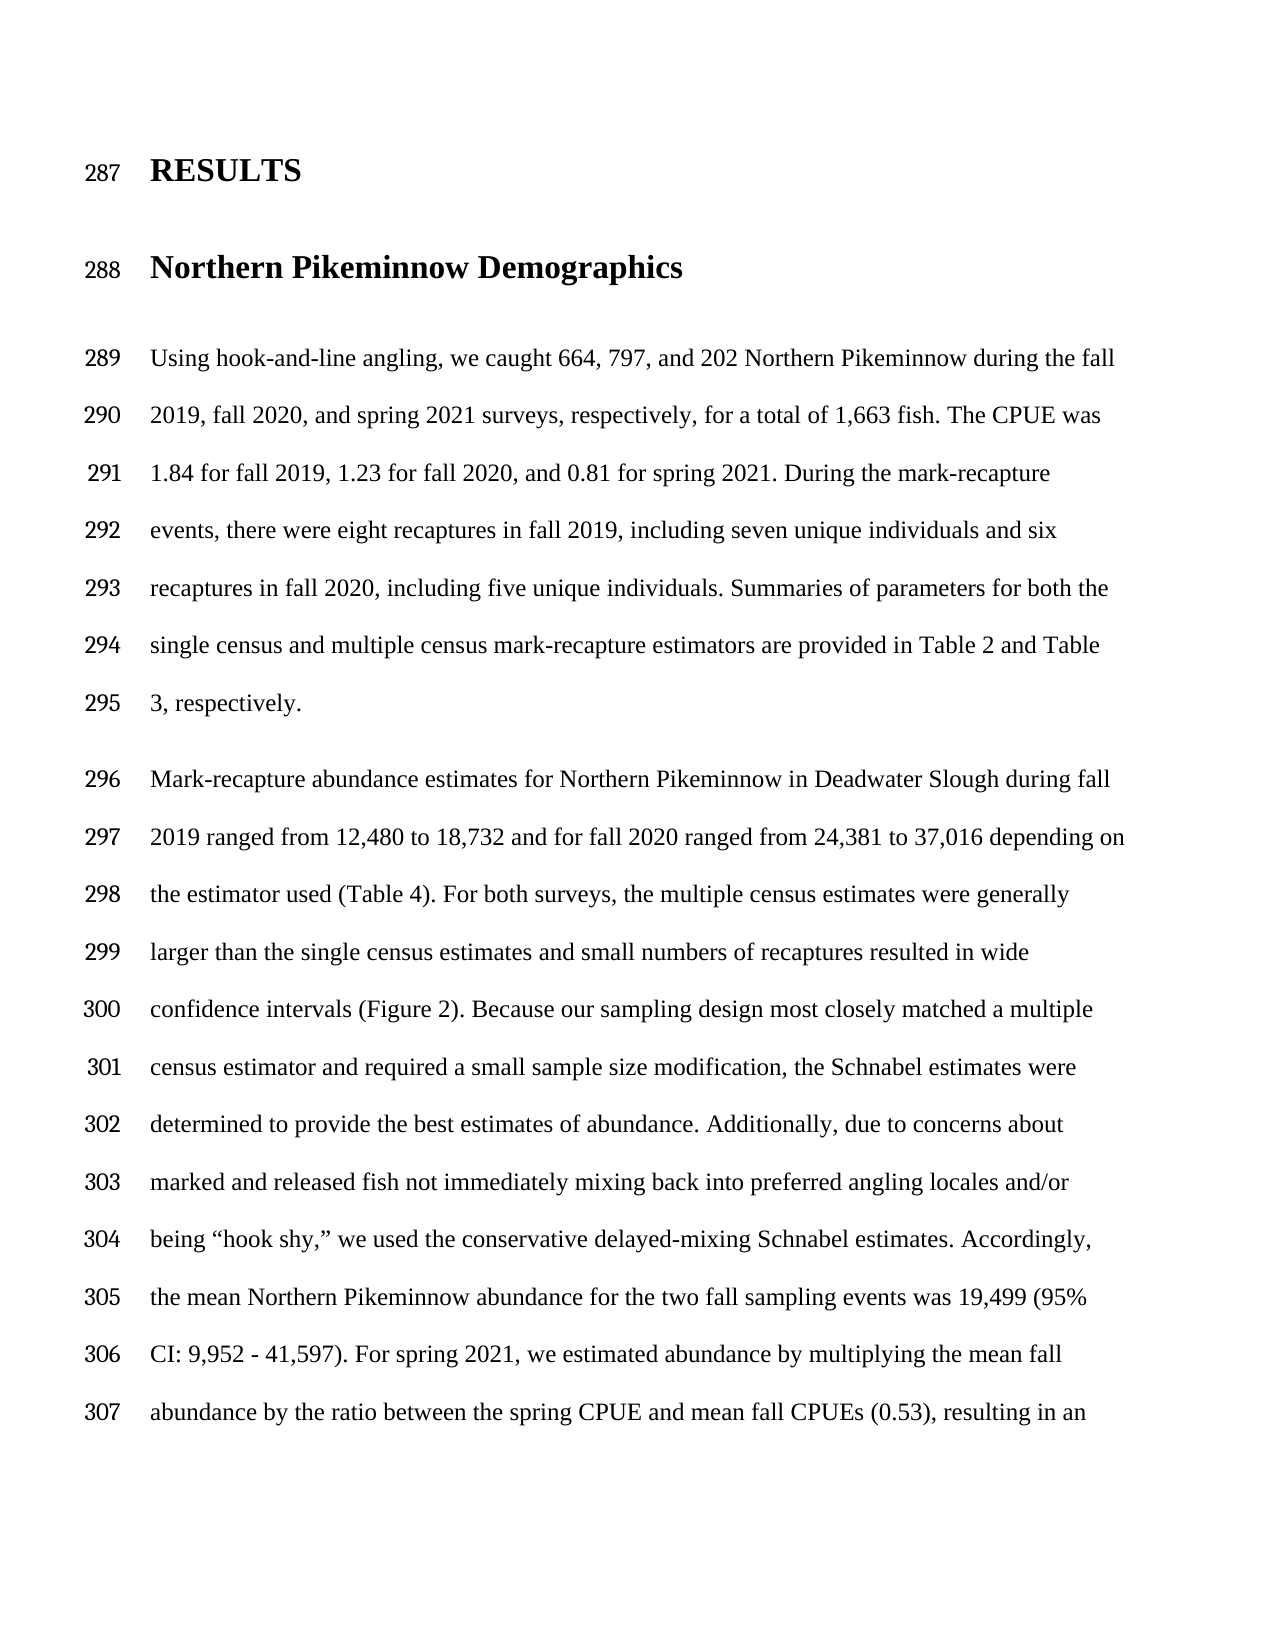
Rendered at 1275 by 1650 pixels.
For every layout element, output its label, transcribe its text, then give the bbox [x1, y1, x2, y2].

text Using hook-and-line angling, we caught 664, 797, and 202 Northern Pikeminnow during the fall 2019, fall 2020, and spring 2021 surveys, respectively, for a total of 1,663 fish. The CPUE was 1.84 for fall 2019, 1.23 for fall 2020, and 0.81 for spring 2021. During the mark-recapture events, there were eight recaptures in fall 2019, including seven unique individuals and six recaptures in fall 2020, including five unique individuals. Summaries of parameters for both the single census and multiple census mark-recapture estimators are provided in Table 2 and Table 3, respectively. [150, 343, 1125, 717]
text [150, 764, 1125, 1425]
subtitle Northern Pikeminnow Demographics [150, 247, 1125, 286]
subtitle Results [150, 150, 1125, 188]
